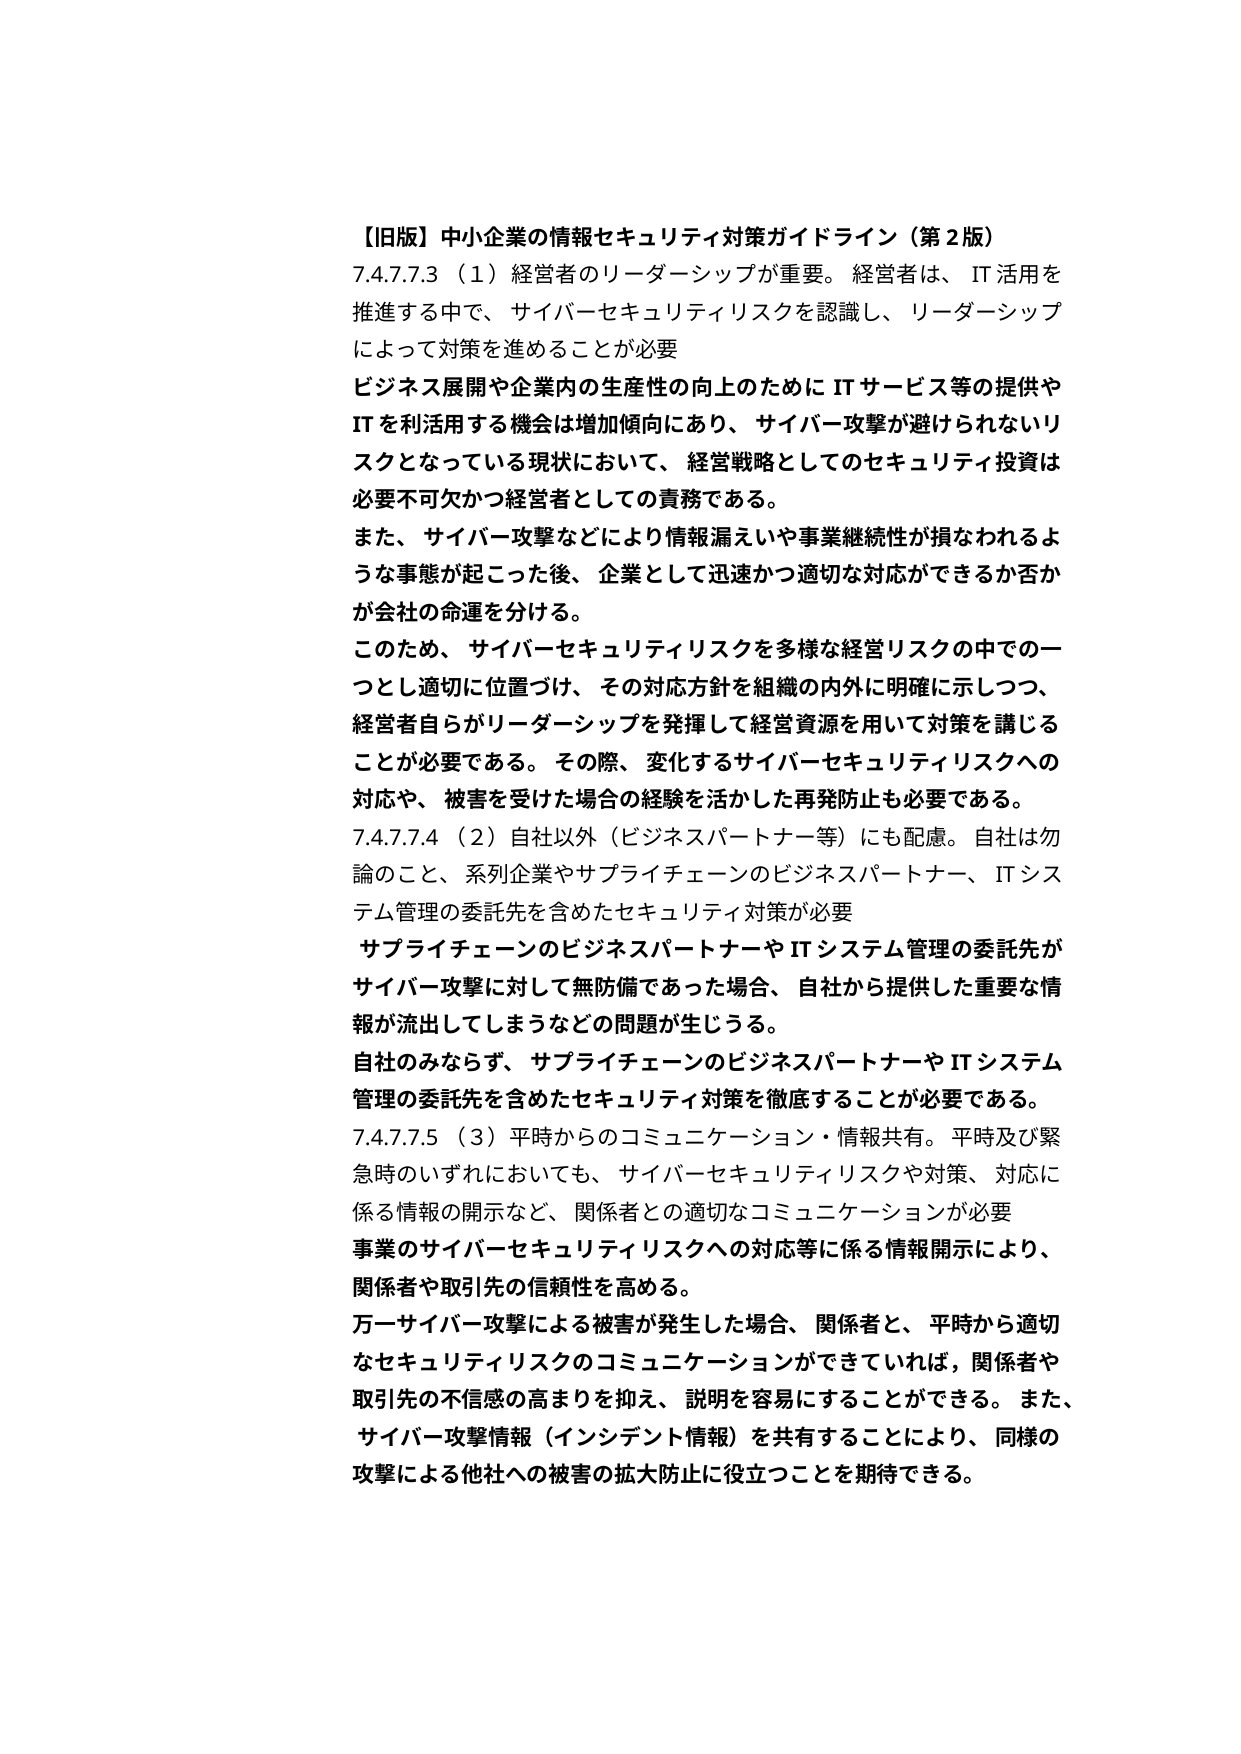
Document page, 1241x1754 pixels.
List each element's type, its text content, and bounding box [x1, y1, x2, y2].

text また、 サイバー攻撃などにより情報漏えいや事業継続性が損なわれるような事態が起こった後、 企業として迅速かつ適切な対応ができるか否かが会社の命運を分ける。 [352, 517, 1063, 629]
text （１）経営者のリーダーシップが重要。 経営者は、 IT活用を推進する中で、 サイバーセキュリティリスクを認識し、 リーダーシップによって対策を進めることが必要 [352, 254, 1063, 367]
text 自社のみならず、 サプライチェーンのビジネスパートナーやITシステム管理の委託先を含めたセキュリティ対策を徹底することが必要である。 [352, 1042, 1063, 1117]
text ビジネス展開や企業内の生産性の向上のためにITサービス等の提供やITを利活用する機会は増加傾向にあり、 サイバー攻撃が避けられないリスクとなっている現状において、 経営戦略としてのセキュリティ投資は必要不可欠かつ経営者としての責務である。 [352, 367, 1063, 517]
text このため、 サイバーセキュリティリスクを多様な経営リスクの中での一つとし適切に位置づけ、 その対応方針を組織の内外に明確に示しつつ、 経営者自らがリーダーシップを発揮して経営資源を用いて対策を講じることが必要である。 その際、 変化するサイバーセキュリティリスクへの対応や、 被害を受けた場合の経験を活かした再発防止も必要である。 [352, 629, 1063, 817]
text 万一サイバー攻撃による被害が発生した場合、 関係者と、 平時から適切なセキュリティリスクのコミュニケーションができていれば，関係者や取引先の不信感の高まりを抑え、 説明を容易にすることができる。 また、 サイバー攻撃情報（インシデント情報）を共有することにより、 同様の攻撃による他社への被害の拡大防止に役立つことを期待できる。 [352, 1304, 1063, 1492]
text （３）平時からのコミュニケーション・情報共有。 平時及び緊急時のいずれにおいても、 サイバーセキュリティリスクや対策、 対応に係る情報の開示など、 関係者との適切なコミュニケーションが必要 [352, 1117, 1063, 1229]
text 【旧版】中小企業の情報セキュリティ対策ガイドライン（第2版） [352, 217, 1063, 254]
text サプライチェーンのビジネスパートナーやITシステム管理の委託先がサイバー攻撃に対して無防備であった場合、 自社から提供した重要な情報が流出してしまうなどの問題が生じうる。 [352, 929, 1063, 1042]
text 事業のサイバーセキュリティリスクへの対応等に係る情報開示により、 関係者や取引先の信頼性を高める。 [352, 1229, 1063, 1304]
text （２）自社以外（ビジネスパートナー等）にも配慮。 自社は勿論のこと、 系列企業やサプライチェーンのビジネスパートナー、 ITシステム管理の委託先を含めたセキュリティ対策が必要 [352, 817, 1063, 929]
